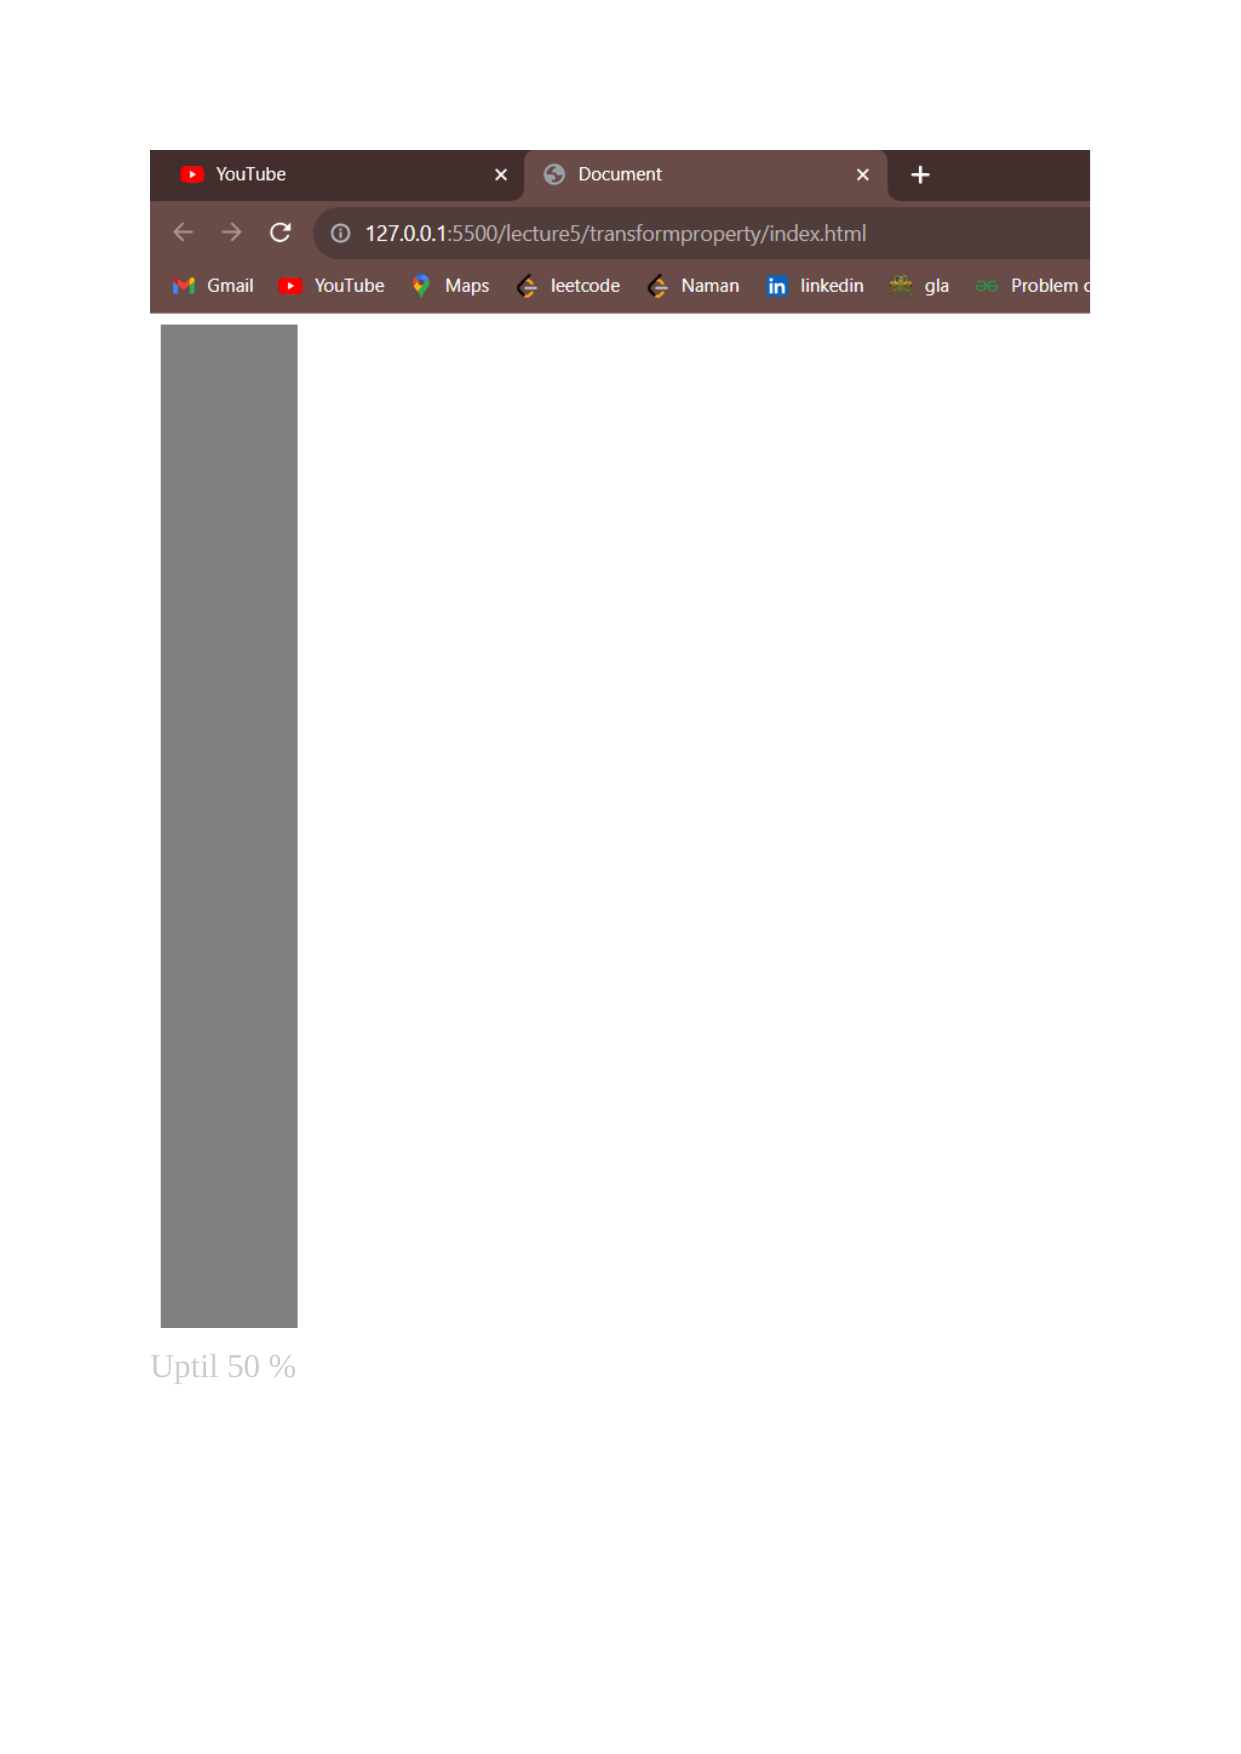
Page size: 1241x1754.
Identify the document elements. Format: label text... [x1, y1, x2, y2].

picture [150, 150, 1091, 1328]
text Uptil 50 % [150, 1346, 1090, 1385]
